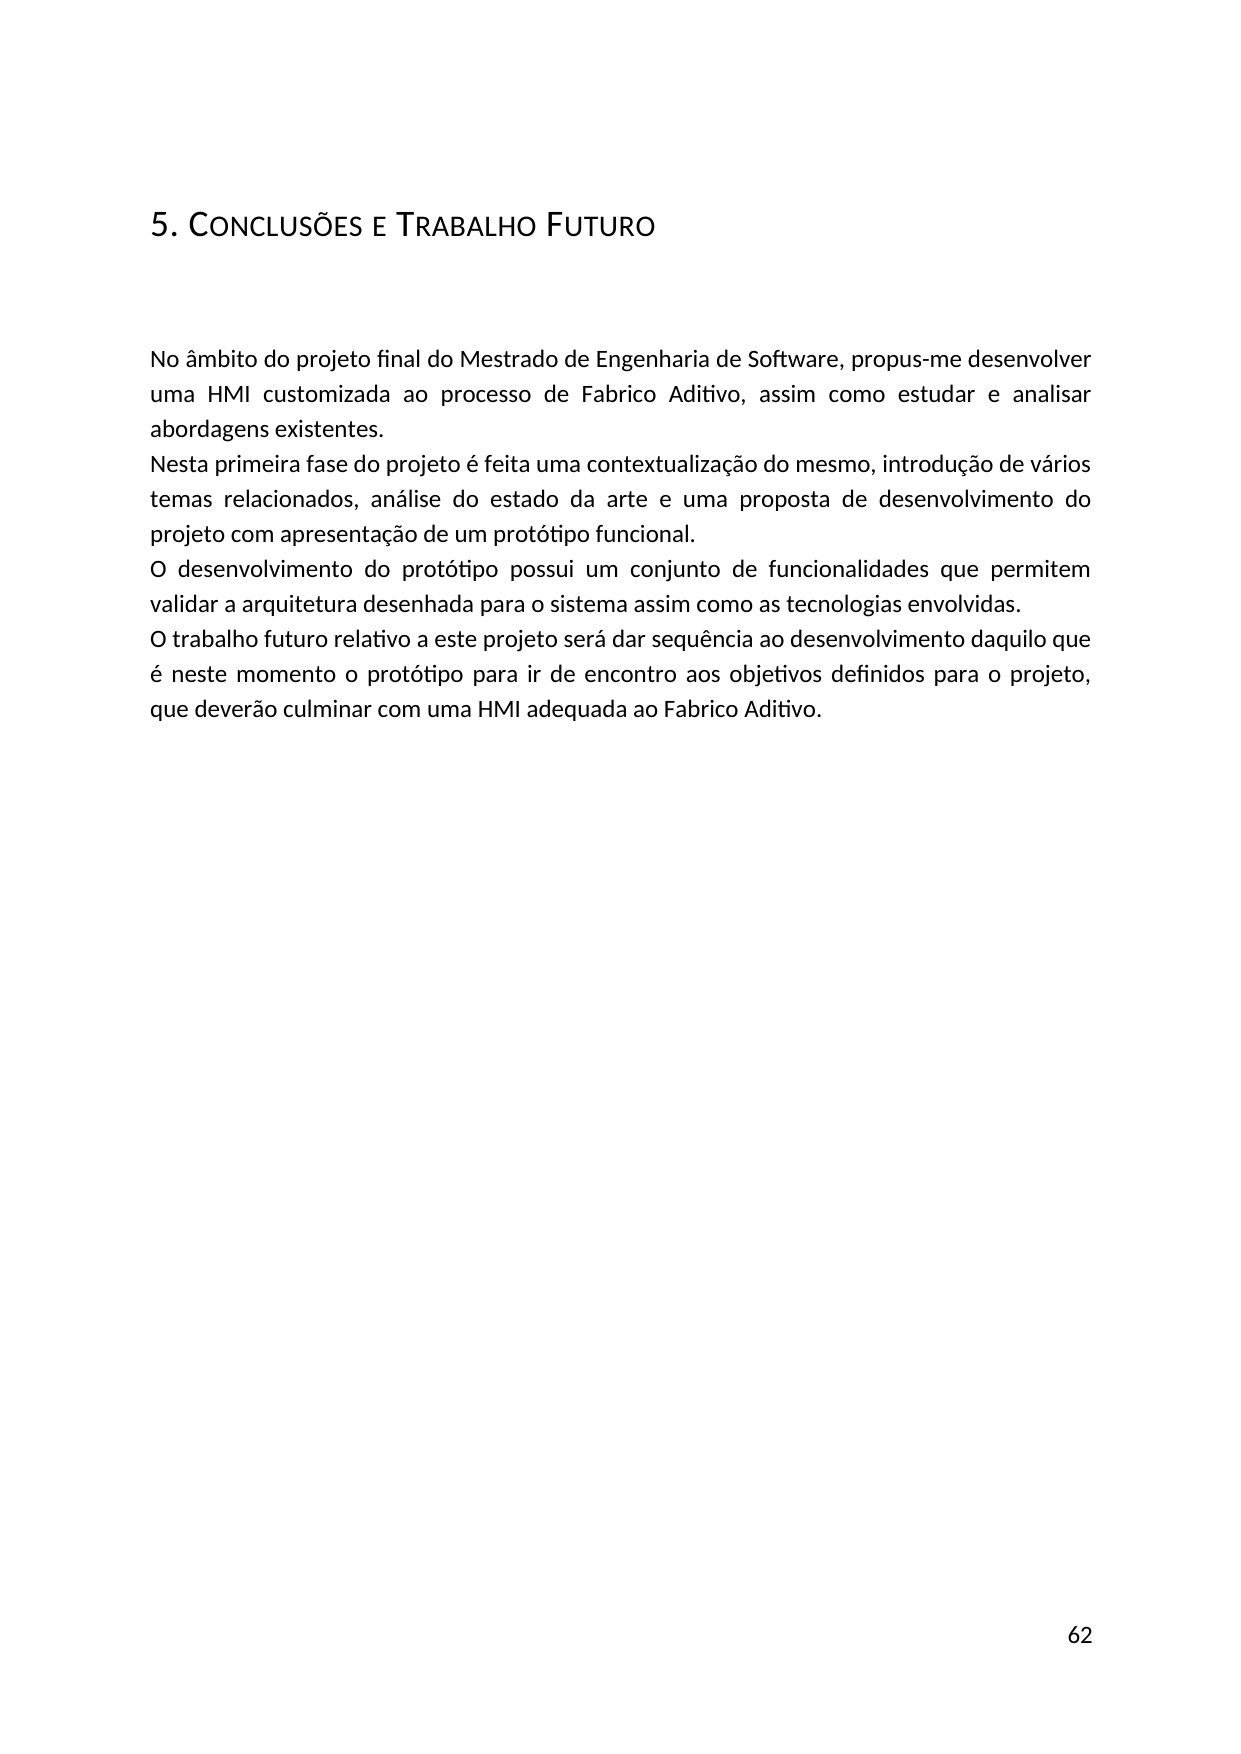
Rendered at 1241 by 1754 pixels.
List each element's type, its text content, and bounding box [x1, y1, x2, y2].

text O trabalho futuro relativo a este projeto será dar sequência ao desenvolvimento daquilo que é neste momento o protótipo para ir de encontro aos objetivos definidos para o projeto, que deverão culminar com uma HMI adequada ao Fabrico Aditivo. [150, 623, 1092, 724]
text Nesta primeira fase do projeto é feita uma contextualização do mesmo, introdução de vários temas relacionados, análise do estado da arte e uma proposta de desenvolvimento do projeto com apresentação de um protótipo funcional. [150, 448, 1092, 549]
text O desenvolvimento do protótipo possui um conjunto de funcionalidades que permitem validar a arquitetura desenhada para o sistema assim como as tecnologias envolvidas. [150, 553, 1092, 619]
subtitle 5. Conclusões e Trabalho Futuro [150, 200, 1092, 246]
text No âmbito do projeto final do Mestrado de Engenharia de Software, propus-me desenvolver uma HMI customizada ao processo de Fabrico Aditivo, assim como estudar e analisar abordagens existentes. [150, 343, 1092, 444]
